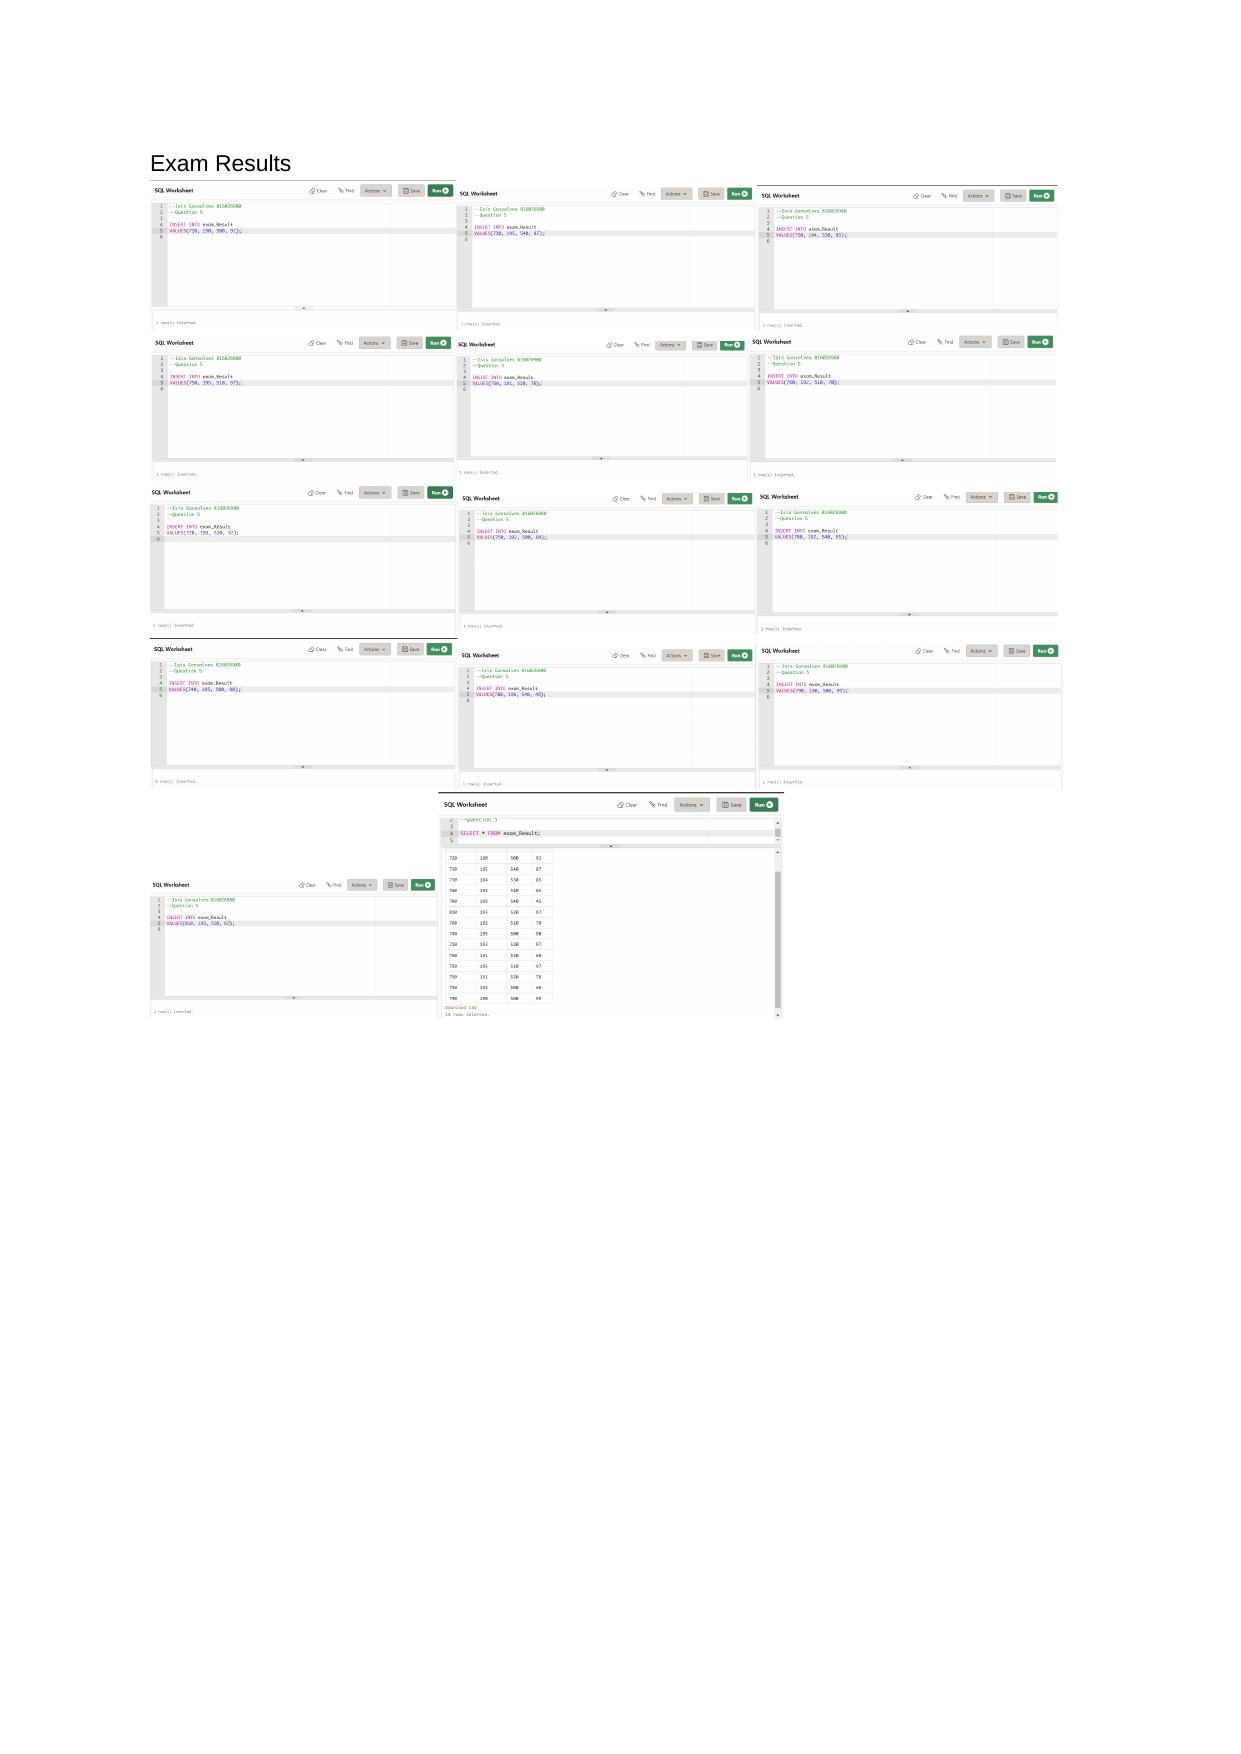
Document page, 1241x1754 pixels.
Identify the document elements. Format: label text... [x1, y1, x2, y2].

picture [150, 484, 1058, 635]
picture [150, 334, 1057, 481]
picture [150, 638, 1064, 789]
picture [150, 792, 785, 1019]
text Exam Results [150, 150, 1090, 176]
picture [150, 180, 1058, 331]
